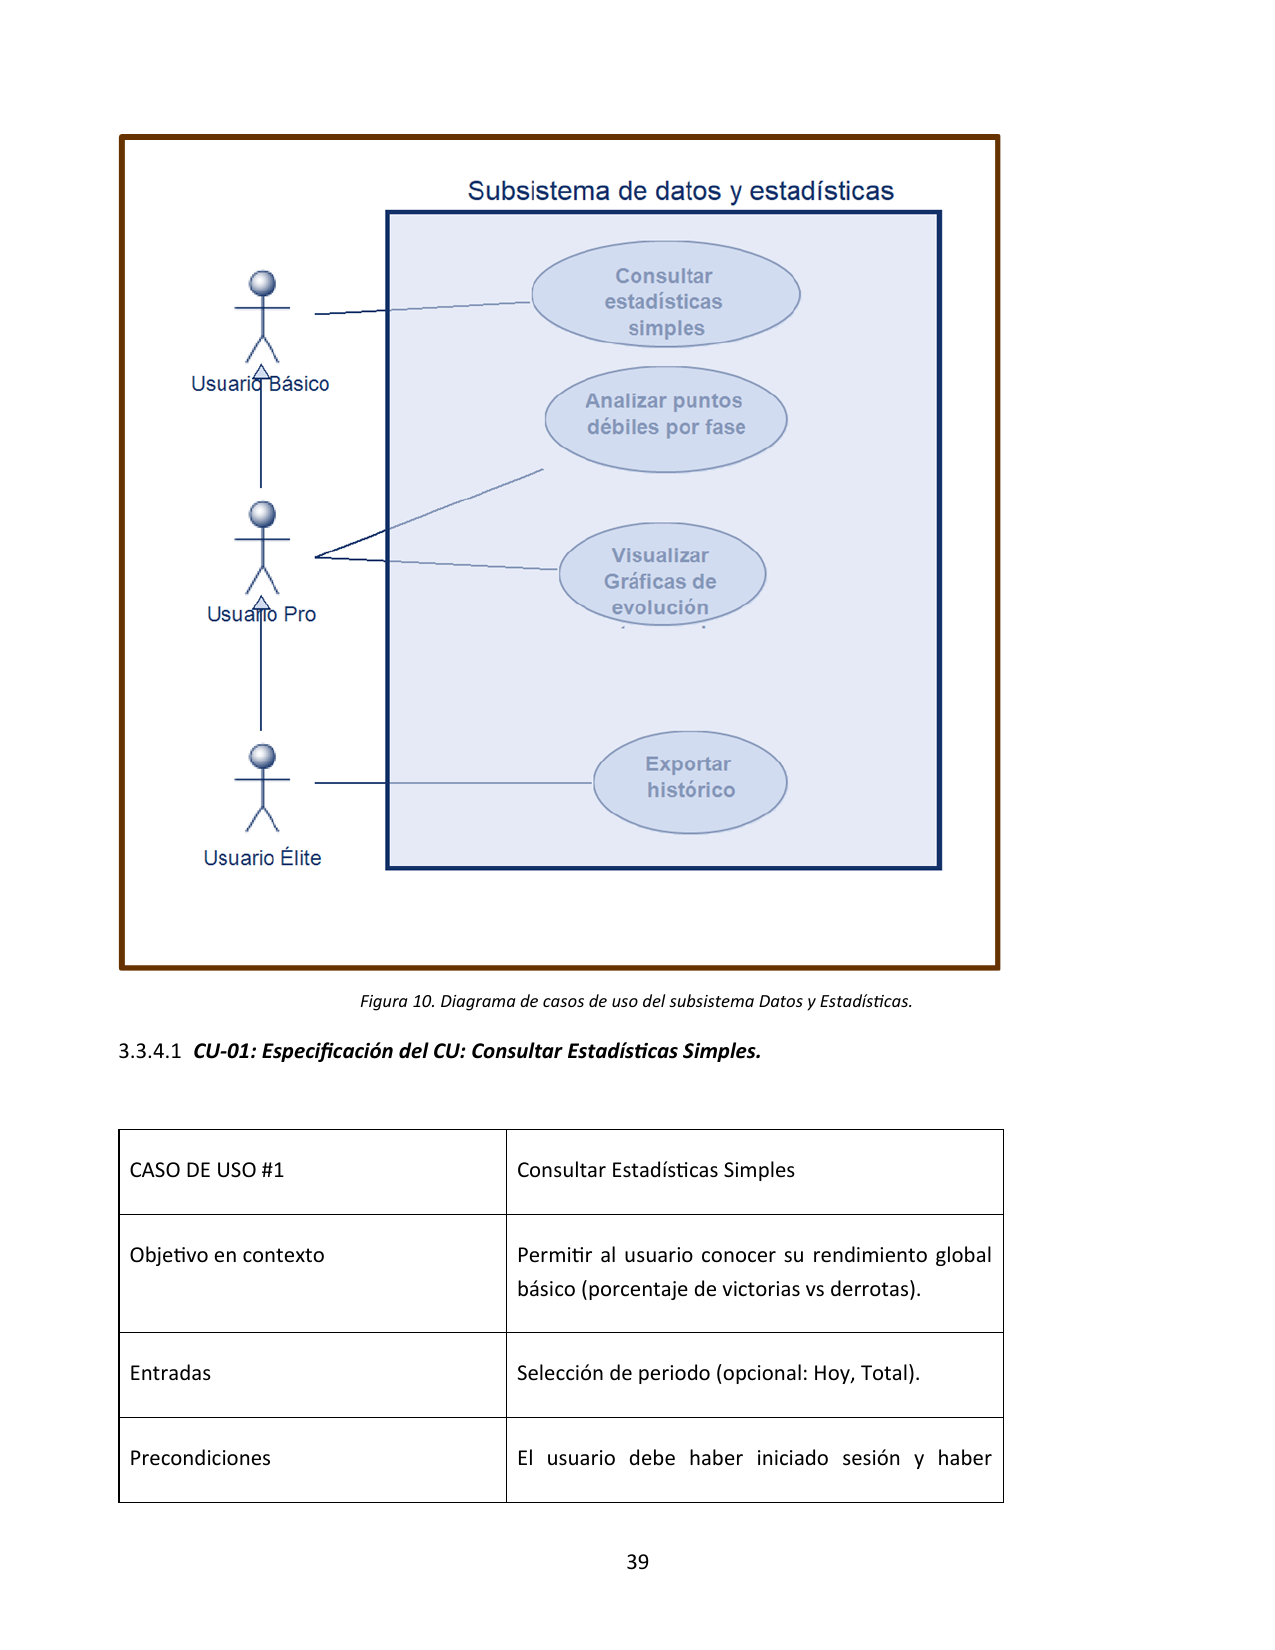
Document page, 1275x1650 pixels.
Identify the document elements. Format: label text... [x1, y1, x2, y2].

picture [118, 133, 1001, 971]
table_header Consultar Estadísticas Simples [507, 1130, 1003, 1213]
table_cell Precondiciones [120, 1418, 506, 1501]
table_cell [507, 1418, 1003, 1501]
table_cell Permitir al usuario conocer su rendimiento global básico (porcentaje de victorias vs derrotas). [507, 1215, 1003, 1332]
table_cell Selección de periodo (opcional: Hoy, Total). [507, 1333, 1003, 1417]
table_header CASO DE USO #1 [120, 1130, 506, 1213]
table_cell Entradas [120, 1333, 506, 1417]
text Figura 10. Diagrama de casos de uso del subsistema Datos y Estadísticas. [118, 989, 1157, 1012]
table_cell Objetivo en contexto [120, 1215, 506, 1332]
list CU-01: Especificación del CU: Consultar Estadísticas Simples. [118, 1037, 1157, 1065]
